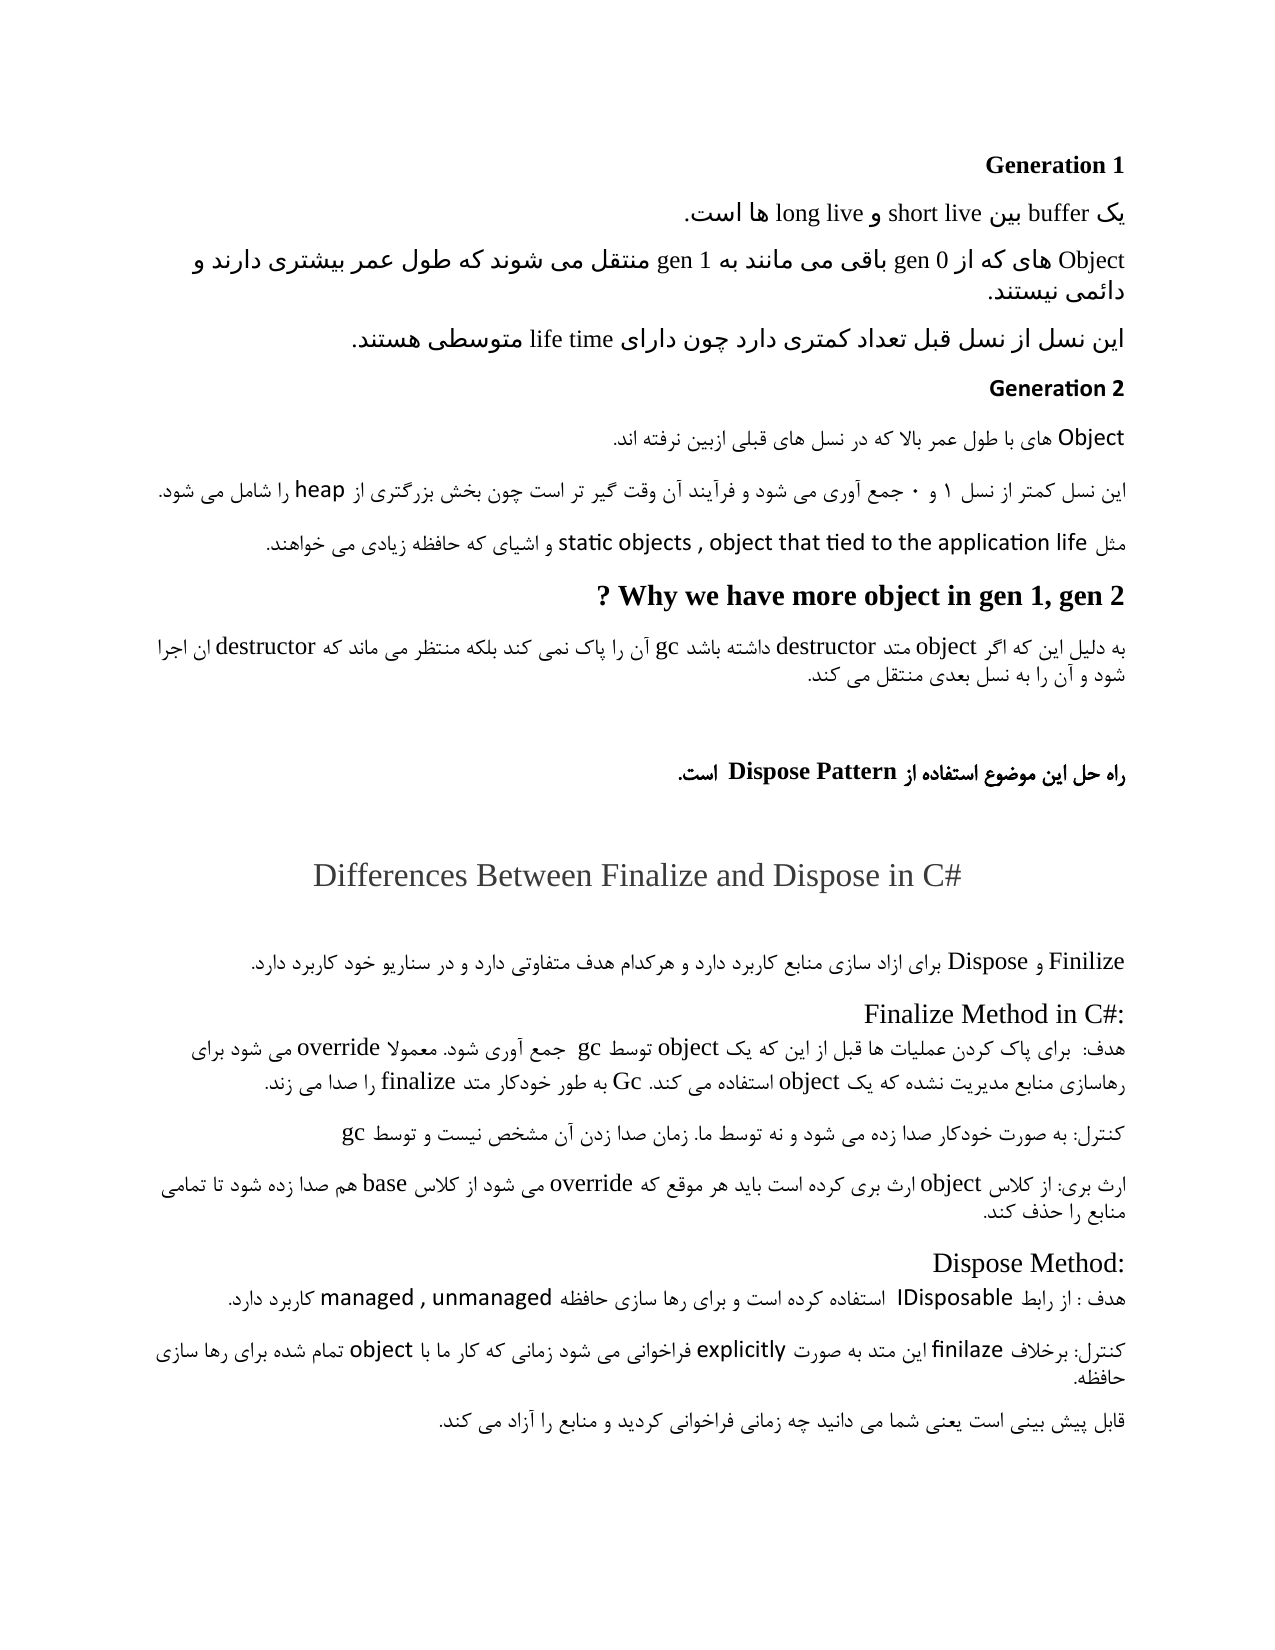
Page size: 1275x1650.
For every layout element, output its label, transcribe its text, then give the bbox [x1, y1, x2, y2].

text Generation 1 [150, 150, 1125, 179]
subtitle Finalize Method in C#: [150, 997, 1125, 1029]
text Generation 2 [150, 372, 1125, 402]
text ارث بری: از کلاس object ارث بری کرده است باید هر موقع که override می شود از کلاس base هم صدا زده شود تا تمامی منابع را حذف کند. [150, 1168, 1125, 1227]
text این نسل کمتر از نسل 1 و 0 جمع آوری می شود و فرآیند آن وقت گیر تر است چون بخش بزرگتری از heap را شامل می شود. [150, 474, 1125, 507]
text قابل پیش بینی است یعنی شما می دانید چه زمانی فراخوانی کردید و منابع را آزاد می کند. [150, 1412, 1125, 1437]
text کنترل: به صورت خودکار صدا زده می شود و نه توسط ما. زمان صدا زدن آن مشخص نیست و توسط gc [150, 1117, 365, 1149]
subtitle Dispose Method: [150, 1246, 1125, 1278]
text به دلیل این که اگر object متد destructor داشته باشد gc آن را پاک نمی کند بلکه منتظر می ماند که destructor ان اجرا شود و آن را به نسل بعدی منتقل می کند. [150, 631, 1125, 690]
text راه حل این موضوع استفاده از Dispose Pattern است. [150, 756, 1125, 788]
text کنترل: برخلاف finilaze این متد به صورت explicitly فراخوانی می شود زمانی که کار ما با object تمام شده برای رها سازی حافظه. [150, 1333, 1125, 1393]
subtitle Differences Between Finalize and Dispose in C# [150, 855, 1125, 893]
text یک buffer بین short live و long live ها است. [150, 198, 1125, 226]
text هدف: برای پاک کردن عملیات ها قبل از این که یک object توسط gc جمع آوری شود. معمولا override می شود برای رهاسازی منابع مدیریت نشده که یک object استفاده می کند. Gc به طور خودکار متد finalize را صدا می زند. [150, 1032, 1125, 1098]
text Why we have more object in gen 1, gen 2 ? [150, 578, 1125, 612]
text مثل static objects , object that tied to the application life و اشیای که حافظه زیادی می خواهند. [150, 526, 1125, 559]
text هدف : از رابط IDisposable استفاده کرده است و برای رها سازی حافظه managed , unmanaged کاربرد دارد. [150, 1281, 1125, 1314]
text Object های با طول عمر بالا که در نسل های قبلی ازبین نرفته اند. [150, 421, 1125, 454]
text Object های که از gen 0 باقی می مانند به gen 1 منتقل می شوند که طول عمر بیشتری دارند و دائمی نیستند. [150, 245, 1125, 305]
text این نسل از نسل قبل تعداد کمتری دارد چون دارای life time متوسطی هستند. [150, 324, 1125, 353]
text Finilize و Dispose برای ازاد سازی منابع کاربرد دارد و هرکدام هدف متفاوتی دارد و در سناریو خود کاربرد دارد. [150, 946, 948, 978]
